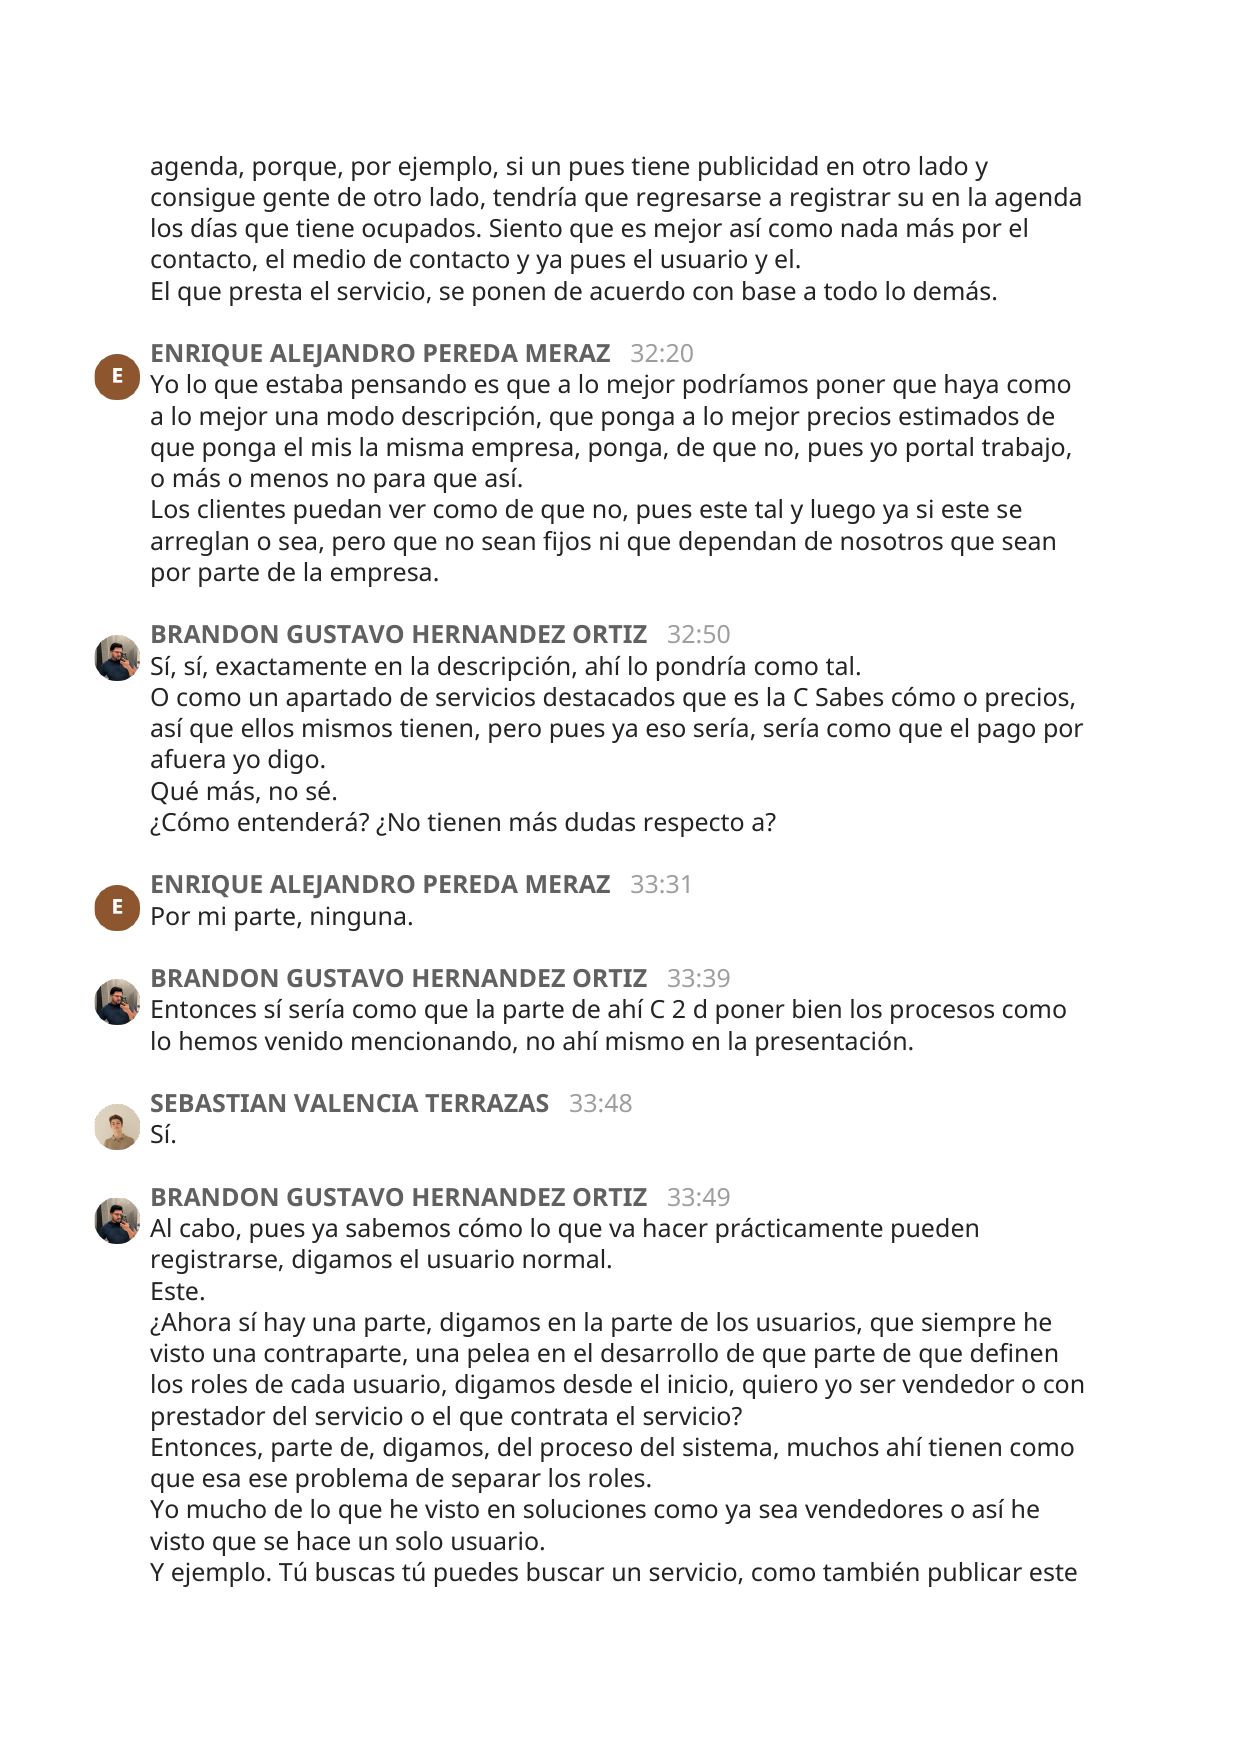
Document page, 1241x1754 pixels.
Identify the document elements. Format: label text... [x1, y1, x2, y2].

text SEBASTIAN VALENCIA TERRAZAS 33:48 Sí. [150, 1056, 1090, 1150]
text ENRIQUE ALEJANDRO PEREDA MERAZ 33:31 Por mi parte, ninguna. [150, 837, 1090, 931]
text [150, 150, 1090, 306]
text BRANDON GUSTAVO HERNANDEZ ORTIZ 33:39 Entonces sí sería como que la parte de ahí C 2 d poner bien los procesos como lo hemos venido mencionando, no ahí mismo en la presentación. [150, 931, 1090, 1056]
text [150, 1150, 1090, 1587]
picture [94, 1198, 140, 1244]
picture [94, 635, 140, 681]
picture [94, 979, 140, 1025]
picture [94, 885, 140, 931]
text ENRIQUE ALEJANDRO PEREDA MERAZ 32:20 Yo lo que estaba pensando es que a lo mejor podríamos poner que haya como a lo mejor una modo descripción, que ponga a lo mejor precios estimados de que ponga el mis la misma empresa, ponga, de que no, pues yo portal trabajo, o más o menos no para que así. Los clientes puedan ver como de que no, pues este tal y luego ya si este se arreglan o sea, pero que no sean fijos ni que dependan de nosotros que sean por parte de la empresa. [150, 306, 1090, 587]
picture [94, 354, 140, 400]
text BRANDON GUSTAVO HERNANDEZ ORTIZ 32:50 Sí, sí, exactamente en la descripción, ahí lo pondría como tal. O como un apartado de servicios destacados que es la C Sabes cómo o precios, así que ellos mismos tienen, pero pues ya eso sería, sería como que el pago por afuera yo digo. Qué más, no sé. ¿Cómo entenderá? ¿No tienen más dudas respecto a? [150, 587, 1090, 837]
picture [94, 1104, 140, 1150]
